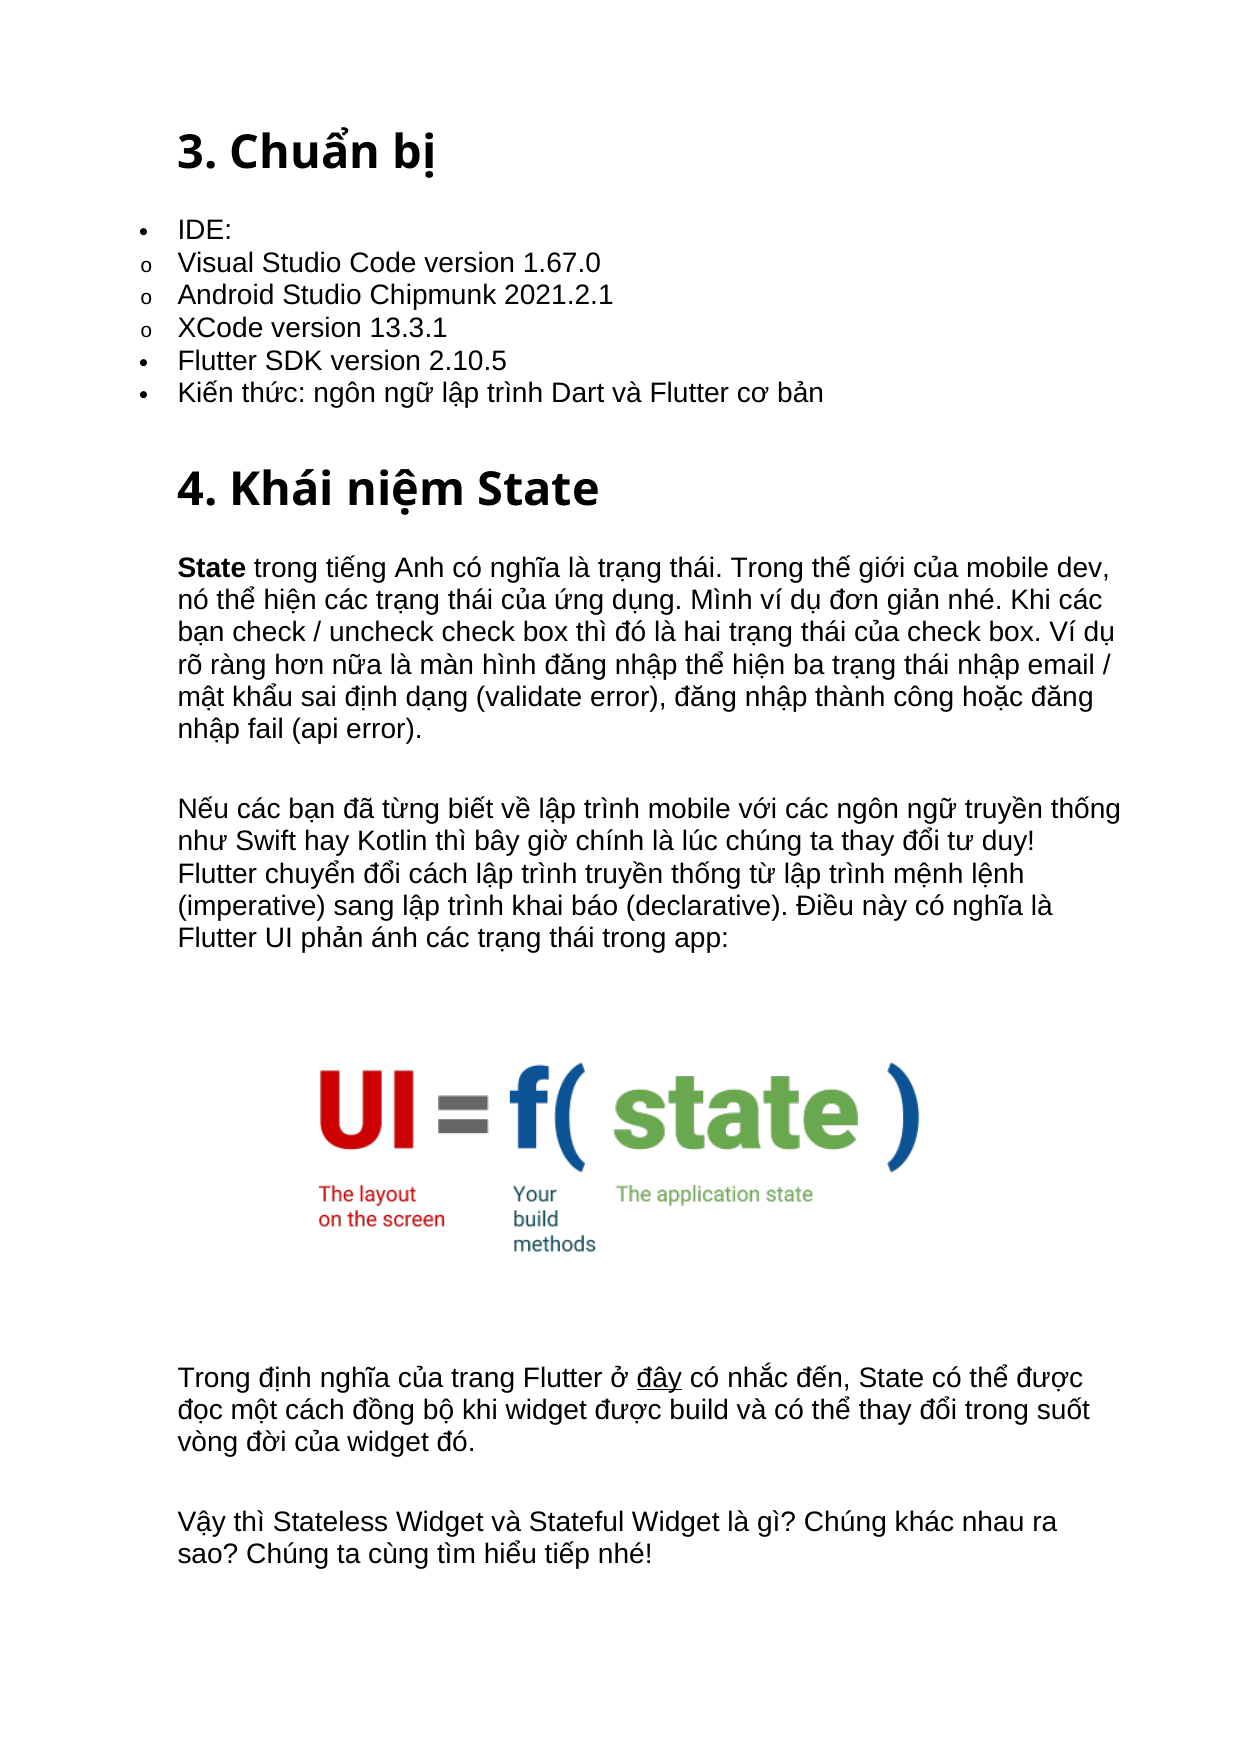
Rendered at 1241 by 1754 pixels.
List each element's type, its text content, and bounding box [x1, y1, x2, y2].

list Kiến thức: ngôn ngữ lập trình Dart và Flutter cơ bản [140, 376, 1122, 408]
list Android Studio Chipmunk 2021.2.1 [140, 278, 1122, 311]
text State trong tiếng Anh có nghĩa là trạng thái. Trong thế giới của mobile dev, nó thể hiện các trạng thái của ứng dụng. Mình ví dụ đơn giản nhé. Khi các bạn check / uncheck check box thì đó là hai trạng thái của check box. Ví dụ rõ ràng hơn nữa là màn hình đăng nhập thể hiện ba trạng thái nhập email / mật khẩu sai định dạng (validate error), đăng nhập thành công hoặc đăng nhập fail (api error). [177, 551, 1122, 745]
list Flutter SDK version 2.10.5 [140, 344, 1122, 376]
subtitle 4. Khái niệm State [177, 455, 1122, 519]
text Nếu các bạn đã từng biết về lập trình mobile với các ngôn ngữ truyền thống như Swift hay Kotlin thì bây giờ chính là lúc chúng ta thay đổi tư duy! [177, 792, 1122, 857]
picture [177, 1000, 1043, 1314]
list Visual Studio Code version 1.67.0 [140, 246, 1122, 278]
list XCode version 13.3.1 [140, 311, 1122, 344]
list IDE: [140, 213, 1122, 246]
text Trong định nghĩa của trang Flutter ở đây có nhắc đến, State có thể được đọc một cách đồng bộ khi widget được build và có thể thay đổi trong suốt vòng đời của widget đó. [177, 1361, 1122, 1458]
text Flutter chuyển đổi cách lập trình truyền thống từ lập trình mệnh lệnh (imperative) sang lập trình khai báo (declarative). Điều này có nghĩa là Flutter UI phản ánh các trạng thái trong app: [177, 857, 1122, 954]
subtitle 3. Chuẩn bị [177, 118, 1122, 182]
text Vậy thì Stateless Widget và Stateful Widget là gì? Chúng khác nhau ra sao? Chúng ta cùng tìm hiểu tiếp nhé! [177, 1505, 1122, 1569]
